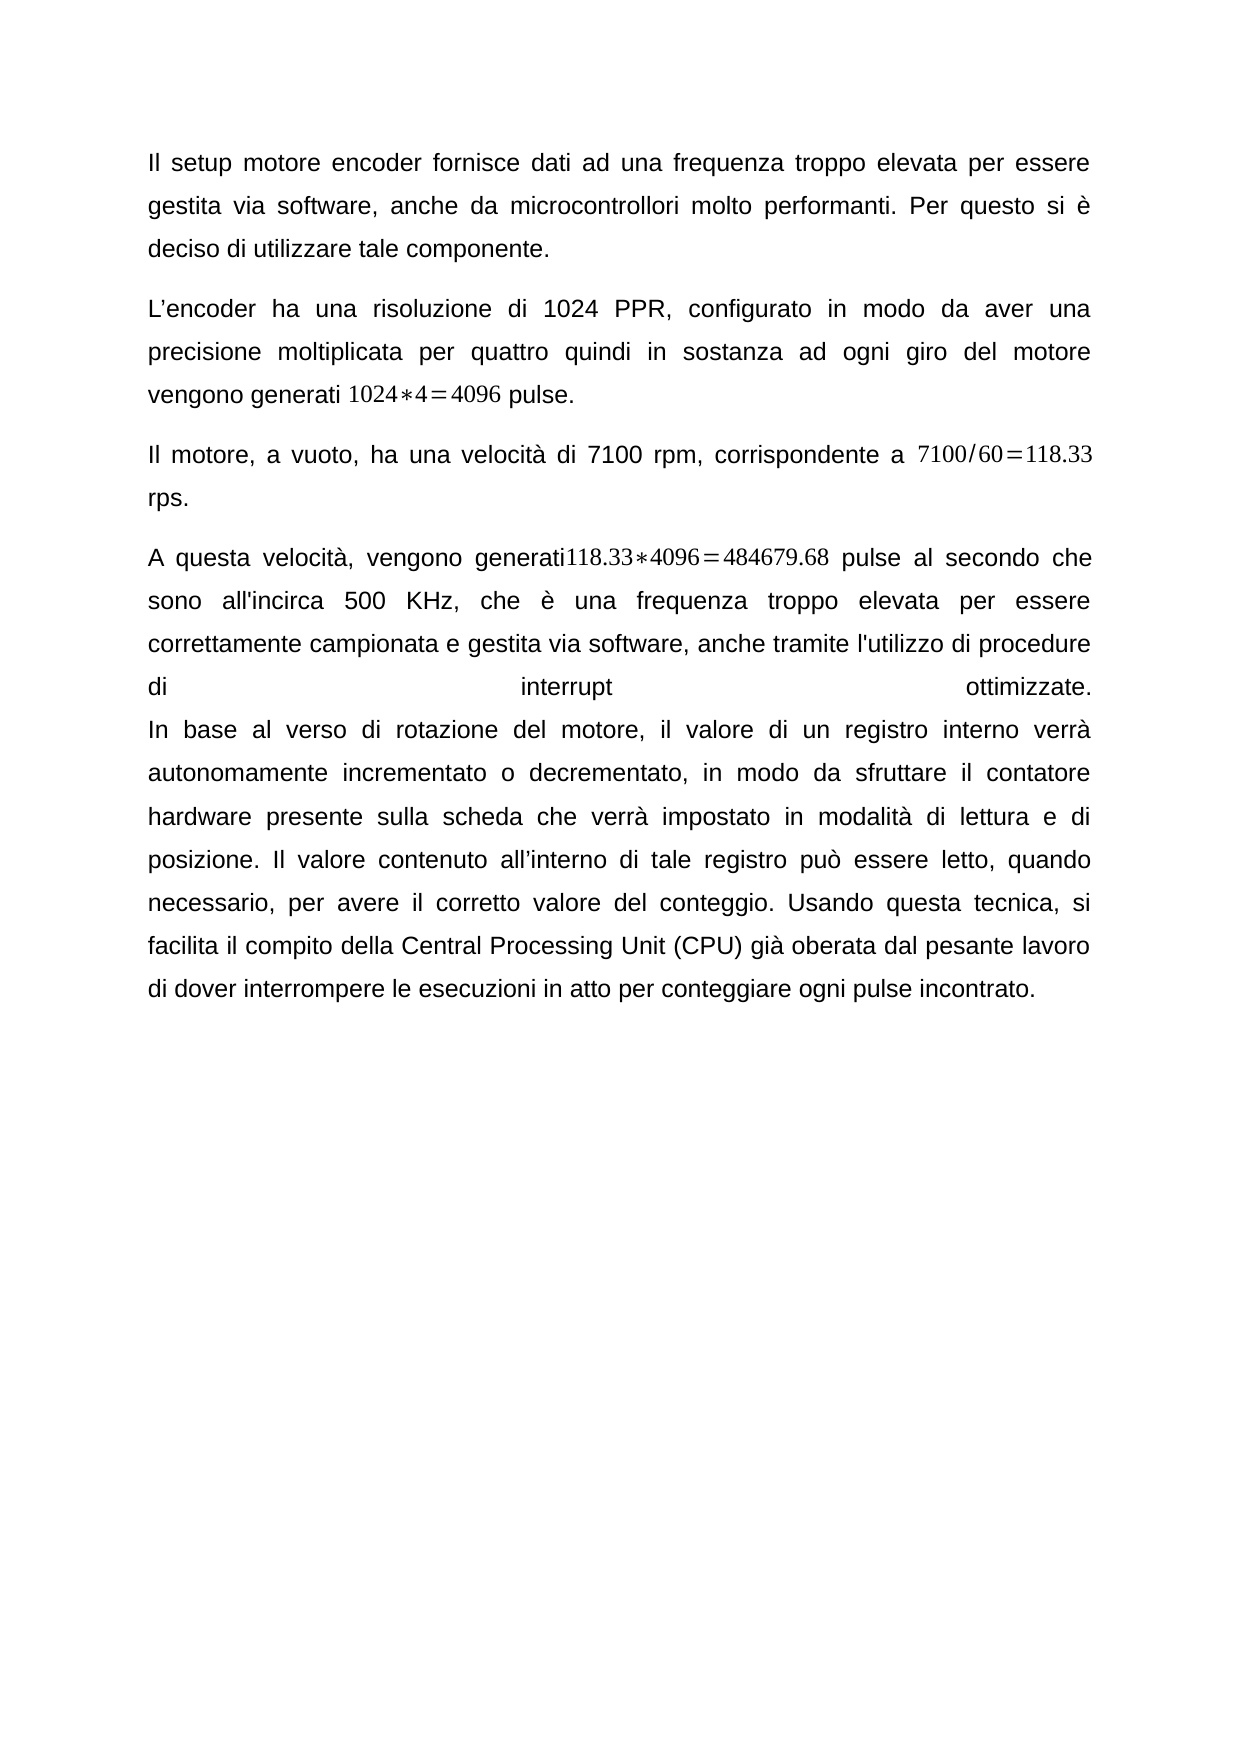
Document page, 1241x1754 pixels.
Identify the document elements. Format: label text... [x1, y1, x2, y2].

text Il motore, a vuoto, ha una velocità di 7100 rpm, corrispondente a rps. [148, 440, 1092, 512]
text A questa velocità, vengono generati pulse al secondo che sono all'incirca 500 KHz, che è una frequenza troppo elevata per essere correttamente campionata e gestita via software, anche tramite l'utilizzo di procedure di interrupt ottimizzate. In base al verso di rotazione del motore, il valore di un registro interno verrà autonomamente incrementato o decrementato, in modo da sfruttare il contatore hardware presente sulla scheda che verrà impostato in modalità di lettura e di posizione. Il valore contenuto all’interno di tale registro può essere letto, quando necessario, per avere il corretto valore del conteggio. Usando questa tecnica, si facilita il compito della Central Processing Unit (CPU) già oberata dal pesante lavoro di dover interrompere le esecuzioni in atto per conteggiare ogni pulse incontrato. [148, 543, 1092, 1003]
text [148, 148, 1092, 263]
text L’encoder ha una risoluzione di 1024 PPR, configurato in modo da aver una precisione moltiplicata per quattro quindi in sostanza ad ogni giro del motore vengono generati pulse. [148, 294, 1092, 409]
